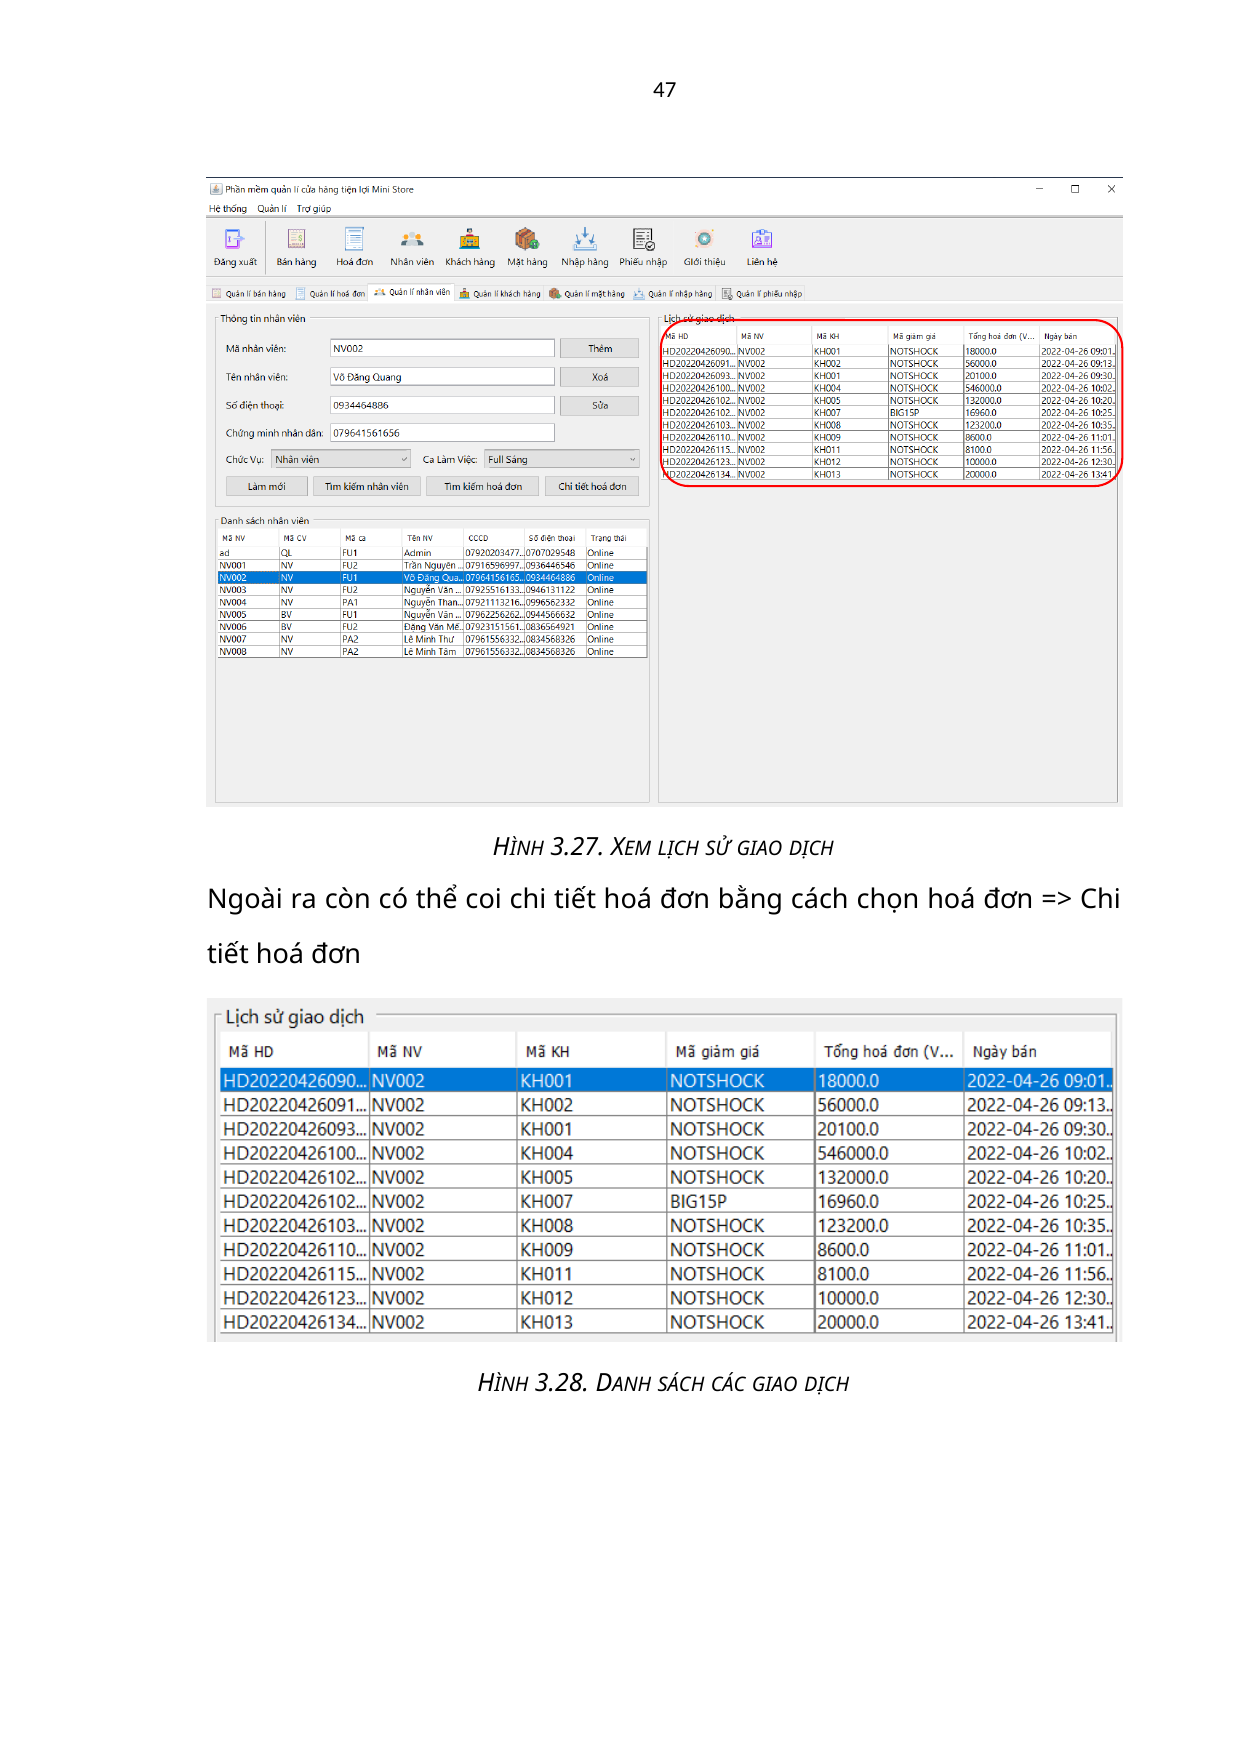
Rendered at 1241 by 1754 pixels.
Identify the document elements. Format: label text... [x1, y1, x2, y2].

text Ngoài ra còn có thể coi chi tiết hoá đơn bằng cách chọn hoá đơn => Chi tiết hoá đơn [207, 879, 1122, 972]
picture [206, 177, 1123, 807]
picture [206, 998, 1123, 1342]
text Hình 3.27. Xem lịch sử giao dịch [207, 829, 1122, 863]
text Hình 3.28. Danh sách các giao dịch [207, 1364, 1122, 1398]
picture [662, 322, 1121, 485]
